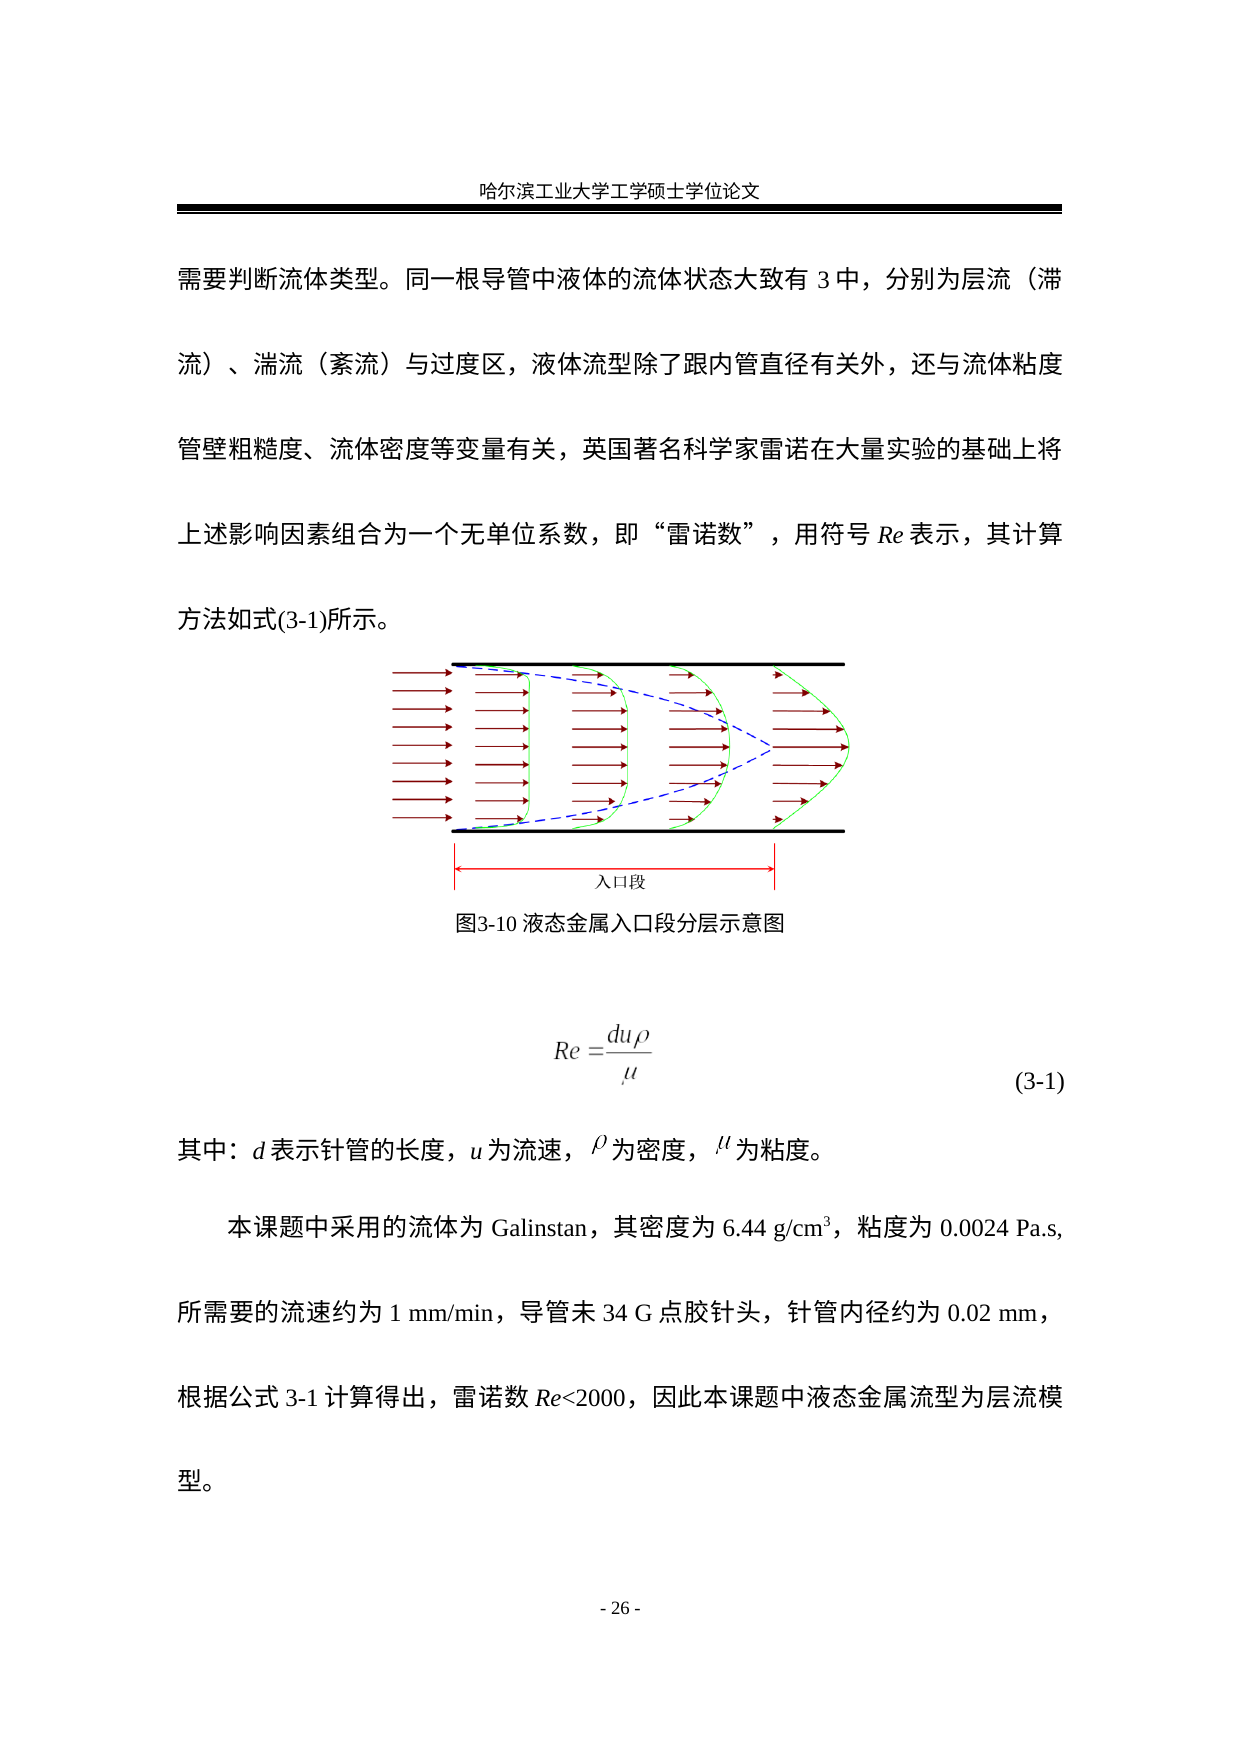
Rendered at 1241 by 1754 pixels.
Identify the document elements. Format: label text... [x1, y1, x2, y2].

text (3-1) [177, 1005, 1063, 1107]
text 本课题中采用的流体为Galinstan，其密度为6.44 g/cm3，粘度为0.0024 Pa.s,所需要的流速约为1 mm/min，导管未34 G点胶针头，针管内径约为0.02 mm，根据公式3-1计算得出，雷诺数Re<2000，因此本课题中液态金属流型为层流模型。 [177, 1191, 1063, 1514]
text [177, 244, 1063, 651]
picture [387, 660, 853, 897]
text 其中：d表示针管的长度，u为流速，为密度，为粘度。 [177, 1114, 1063, 1182]
